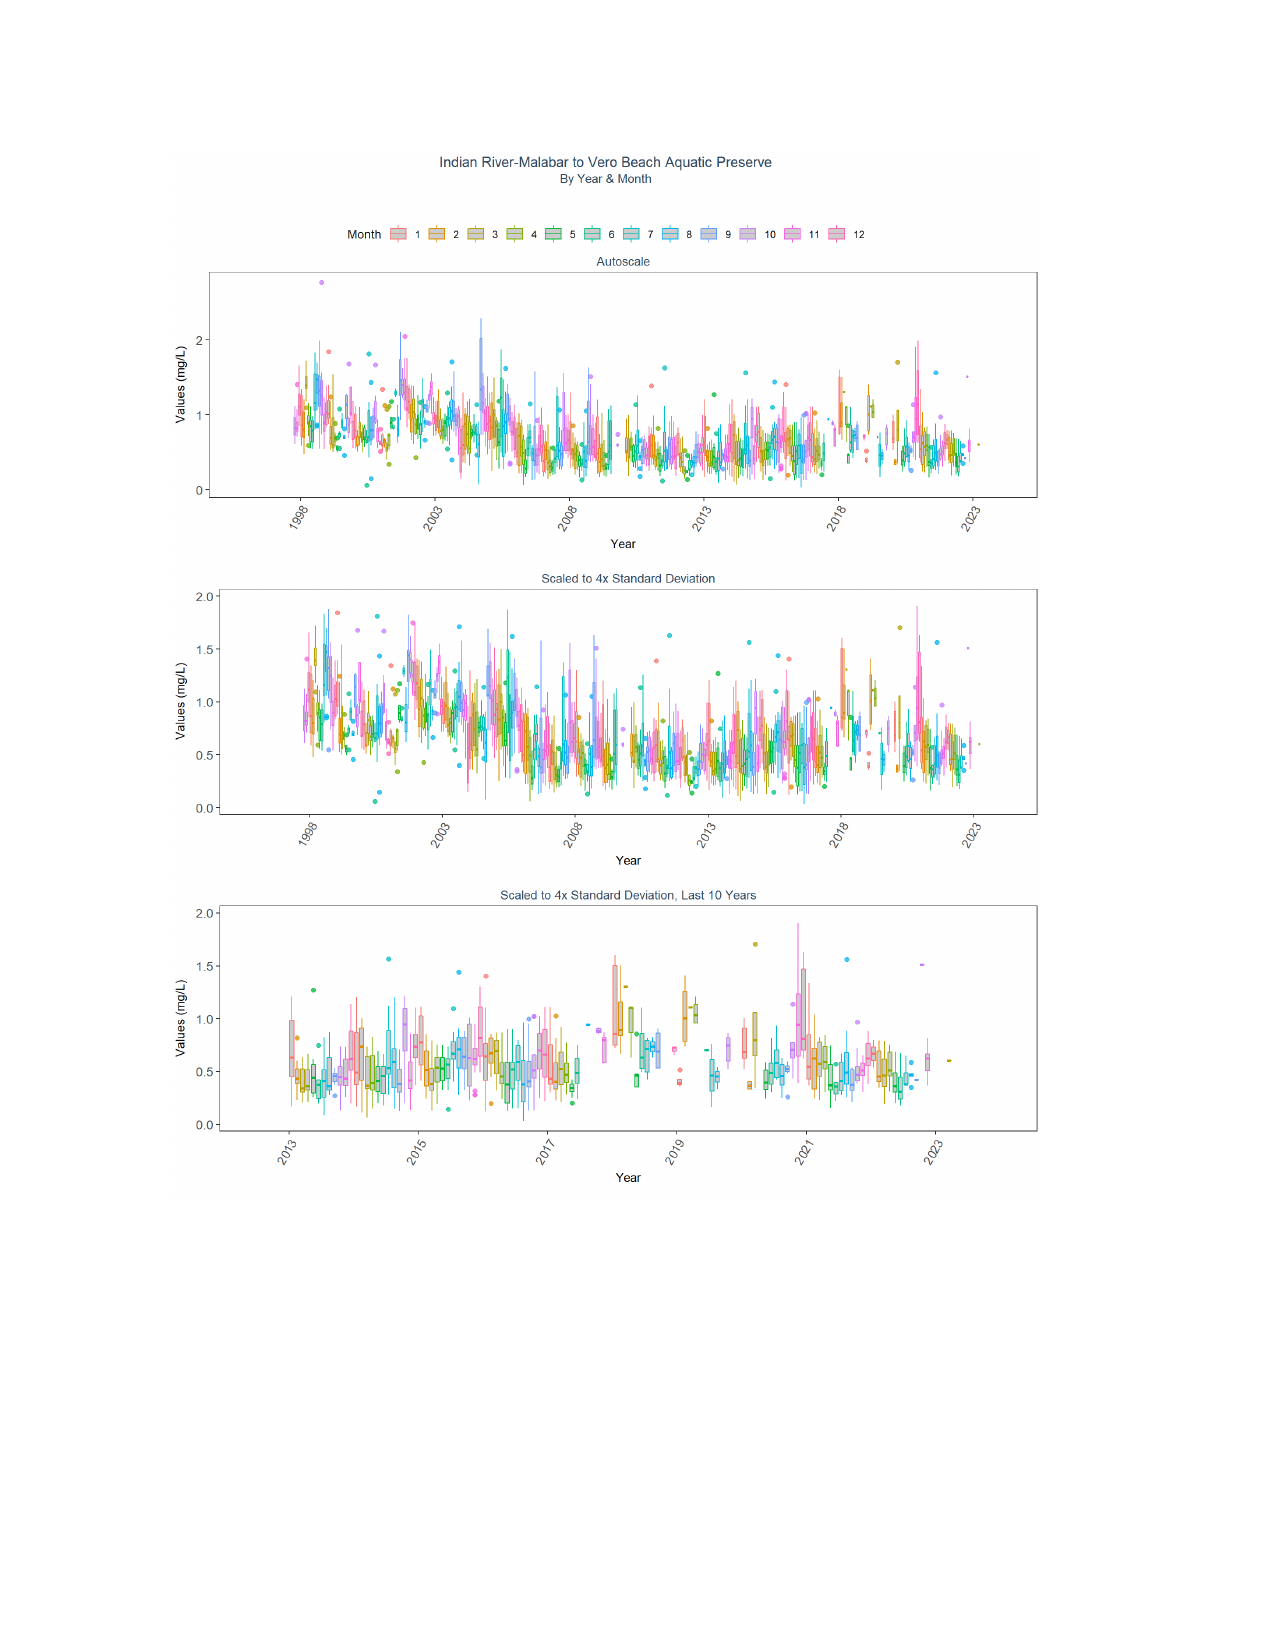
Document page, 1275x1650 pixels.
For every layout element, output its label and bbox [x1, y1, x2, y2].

picture [168, 150, 1044, 1200]
